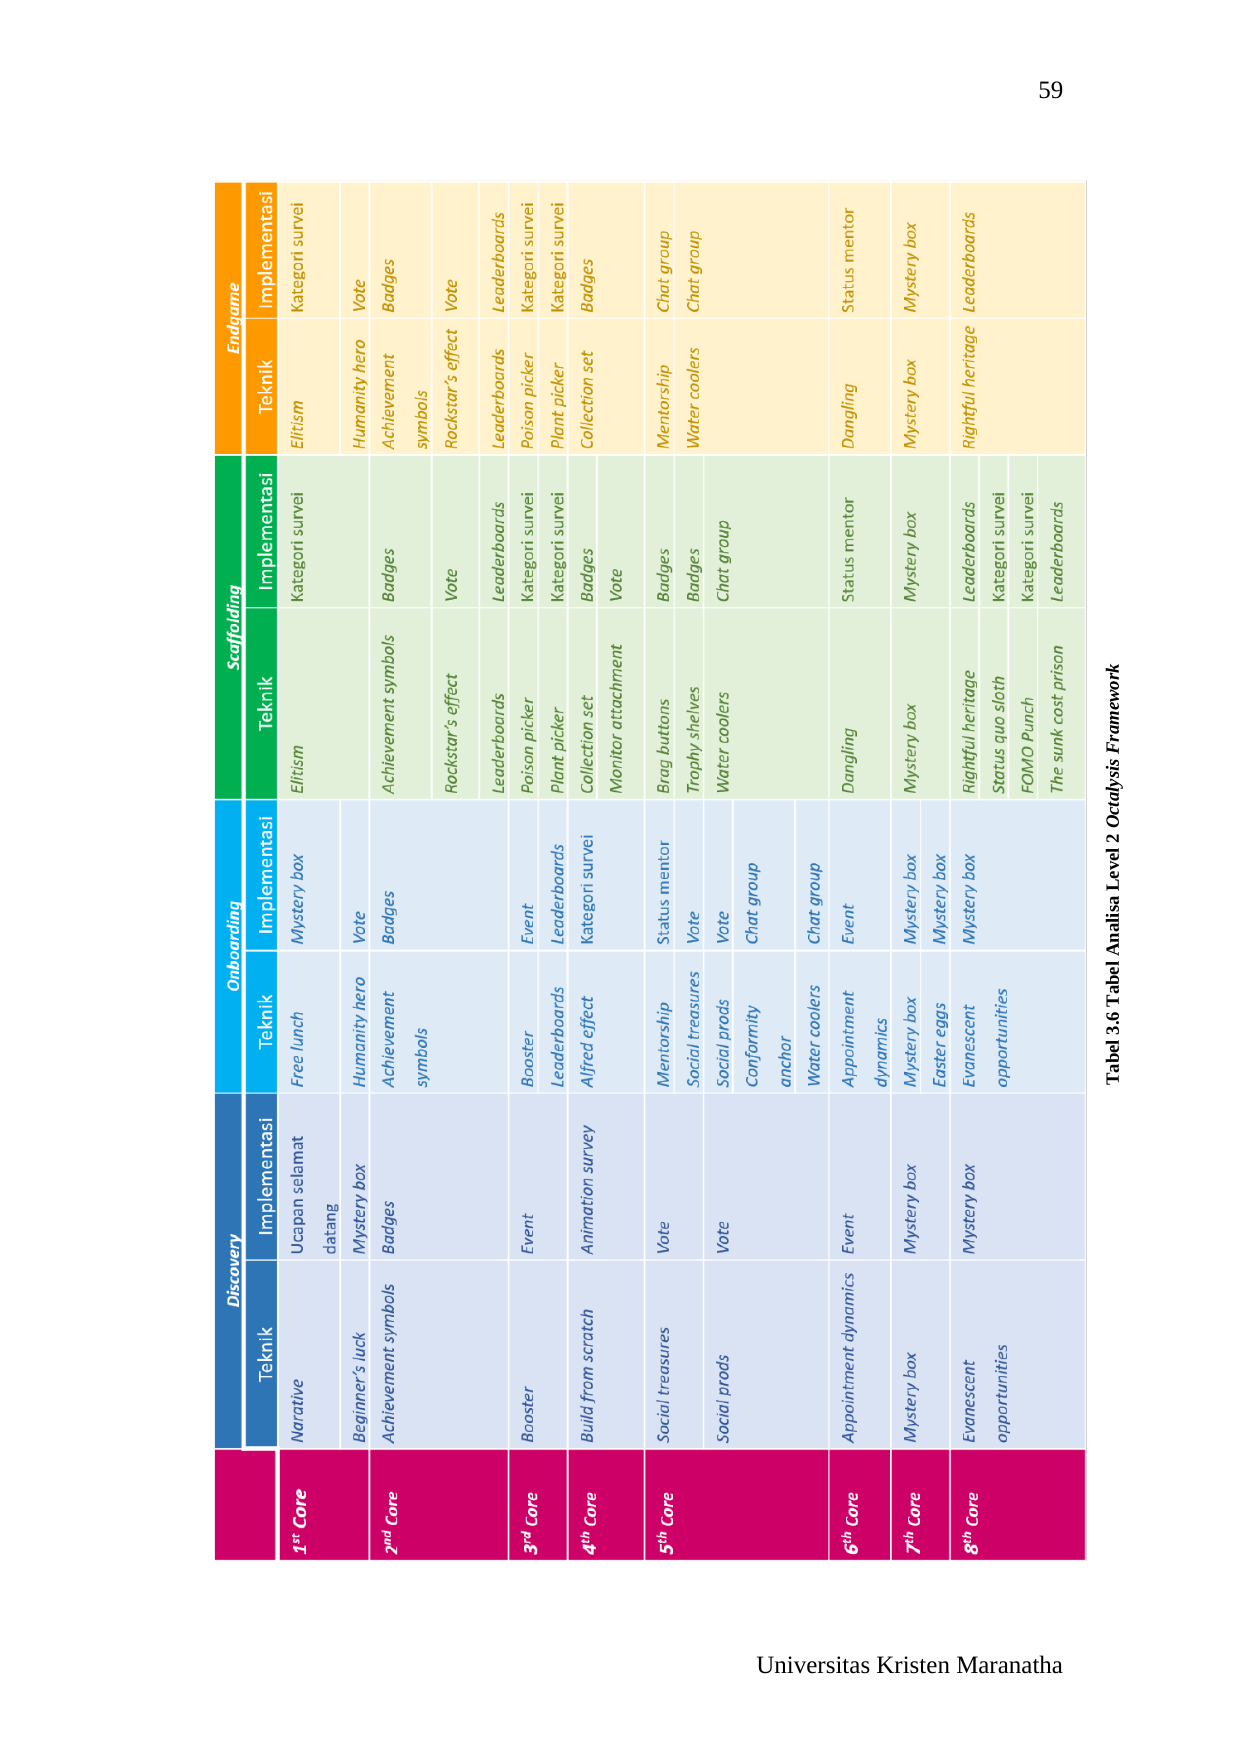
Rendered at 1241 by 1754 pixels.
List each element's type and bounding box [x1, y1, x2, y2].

picture [231, 912, 238, 924]
picture [231, 942, 238, 950]
picture [228, 980, 235, 988]
picture [227, 962, 238, 978]
picture [214, 179, 1087, 1560]
picture [231, 931, 238, 939]
